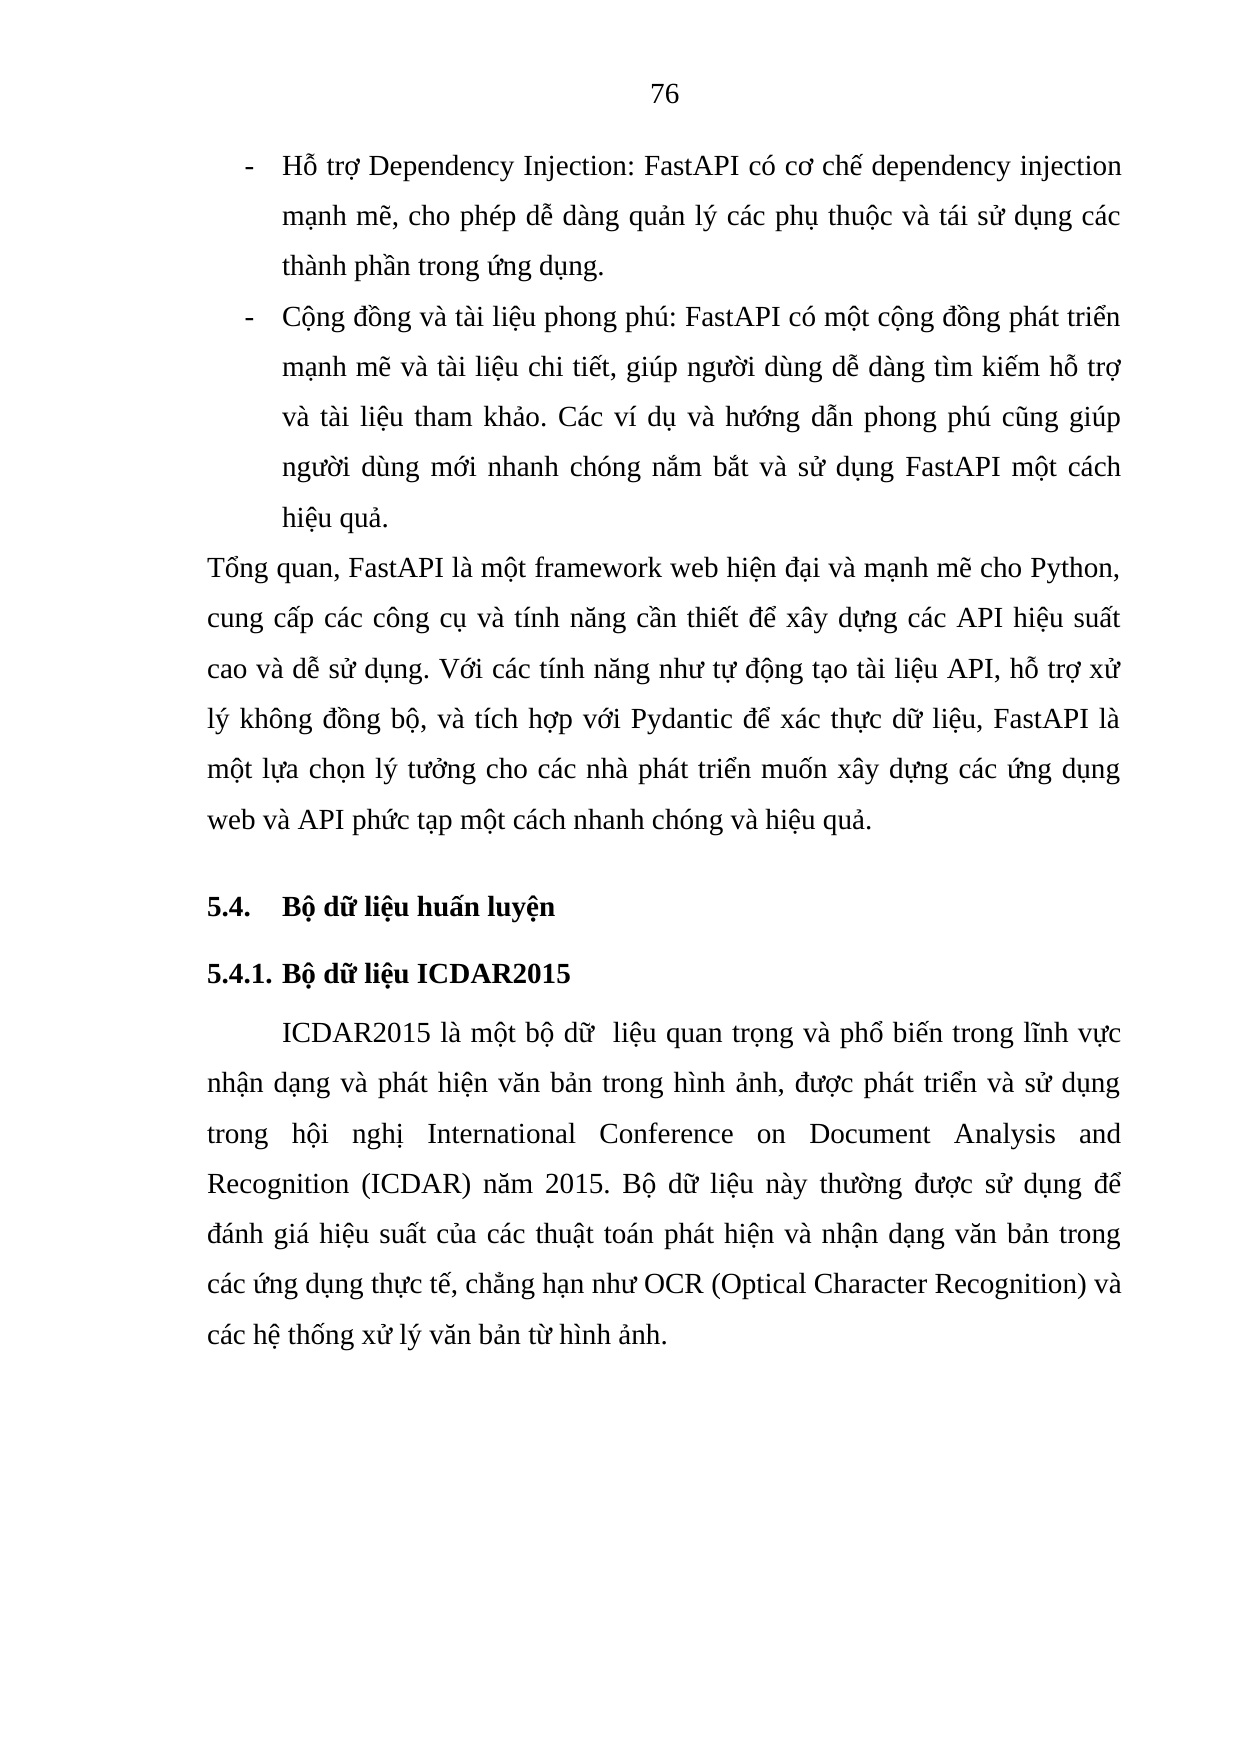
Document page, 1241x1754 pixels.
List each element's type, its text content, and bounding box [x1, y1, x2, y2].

subtitle 5.4.1. Bộ dữ liệu ICDAR2015 [207, 956, 1122, 990]
text ICDAR2015 là một bộ dữ liệu quan trọng và phổ biến trong lĩnh vực nhận dạng và phát hiện văn bản trong hình ảnh, được phát triển và sử dụng trong hội nghị International Conference on Document Analysis and Recognition (ICDAR) năm 2015. Bộ dữ liệu này thường được sử dụng để đánh giá hiệu suất của các thuật toán phát hiện và nhận dạng văn bản trong các ứng dụng thực tế, chẳng hạn như OCR (Optical Character Recognition) và các hệ thống xử lý văn bản từ hình ảnh. [207, 1015, 1122, 1351]
text Tổng quan, FastAPI là một framework web hiện đại và mạnh mẽ cho Python, cung cấp các công cụ và tính năng cần thiết để xây dựng các API hiệu suất cao và dễ sử dụng. Với các tính năng như tự động tạo tài liệu API, hỗ trợ xử lý không đồng bộ, và tích hợp với Pydantic để xác thực dữ liệu, FastAPI là một lựa chọn lý tưởng cho các nhà phát triển muốn xây dựng các ứng dụng web và API phức tạp một cách nhanh chóng và hiệu quả. [207, 550, 1122, 835]
list Hỗ trợ Dependency Injection: FastAPI có cơ chế dependency injection mạnh mẽ, cho phép dễ dàng quản lý các phụ thuộc và tái sử dụng các thành phần trong ứng dụng. [244, 148, 1122, 282]
subtitle 5.4. Bộ dữ liệu huấn luyện [207, 889, 1122, 923]
list Cộng đồng và tài liệu phong phú: FastAPI có một cộng đồng phát triển mạnh mẽ và tài liệu chi tiết, giúp người dùng dễ dàng tìm kiếm hỗ trợ và tài liệu tham khảo. Các ví dụ và hướng dẫn phong phú cũng giúp người dùng mới nhanh chóng nắm bắt và sử dụng FastAPI một cách hiệu quả. [244, 299, 1122, 533]
